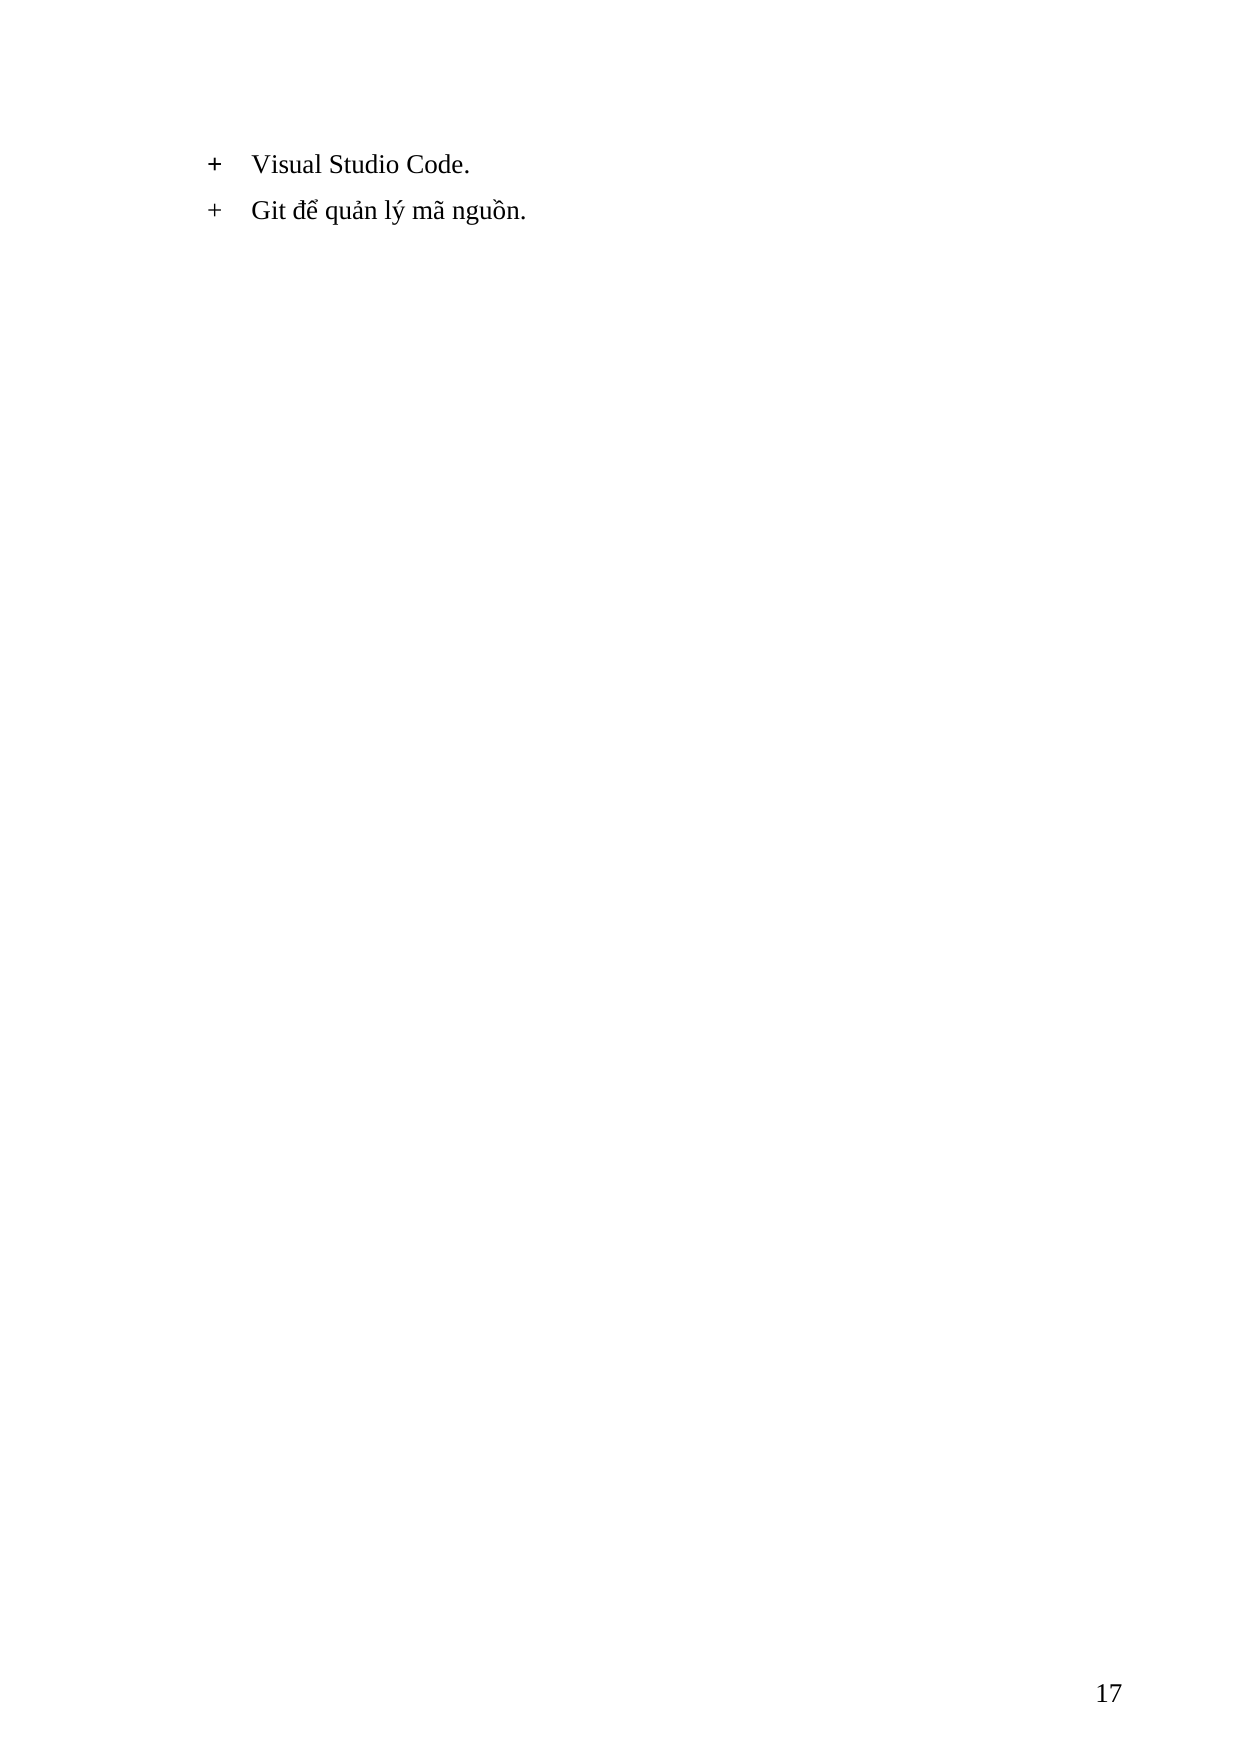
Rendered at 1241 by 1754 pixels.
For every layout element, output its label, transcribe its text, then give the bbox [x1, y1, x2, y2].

list Visual Studio Code. [207, 148, 1122, 179]
list Git để quản lý mã nguồn. [207, 194, 1122, 226]
